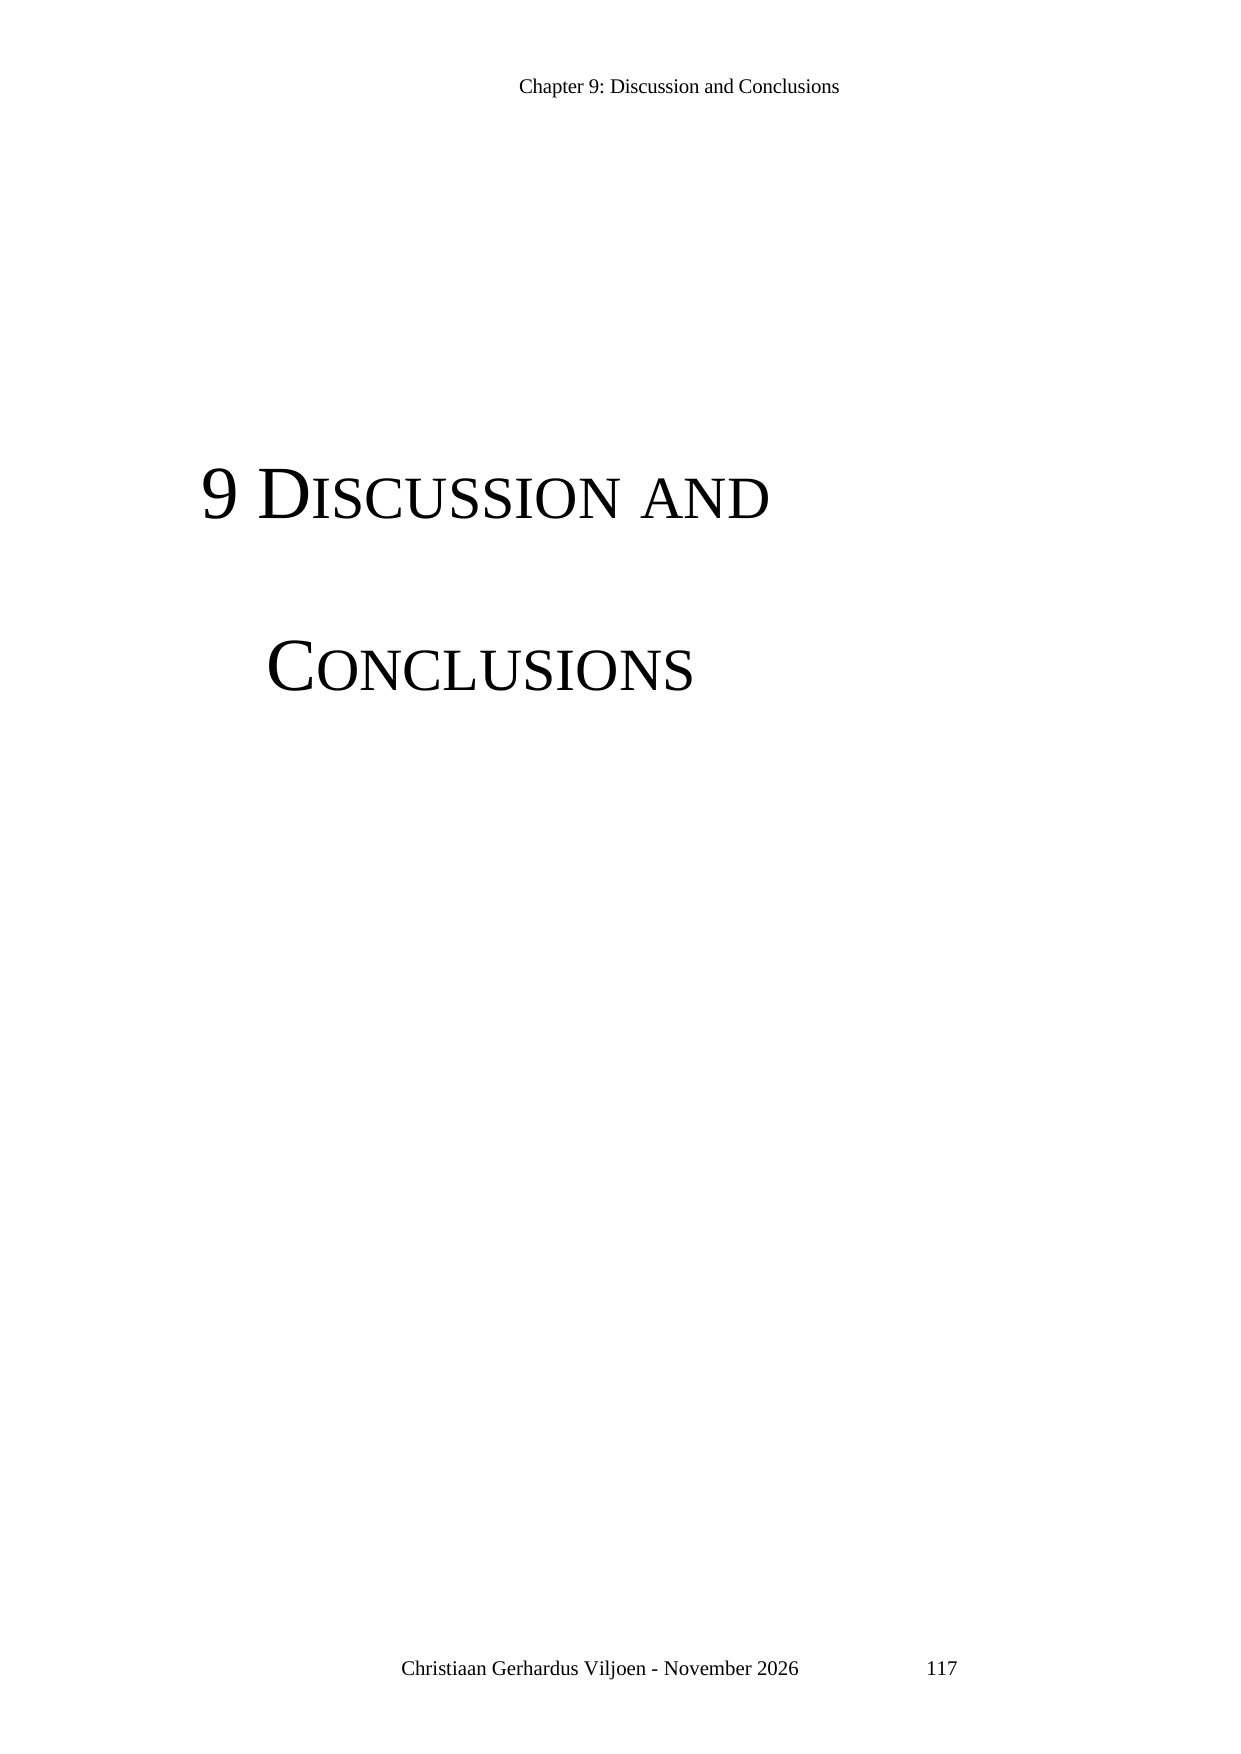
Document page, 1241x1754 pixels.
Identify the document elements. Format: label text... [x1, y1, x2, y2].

subtitle Discussion and Conclusions [201, 448, 1122, 707]
